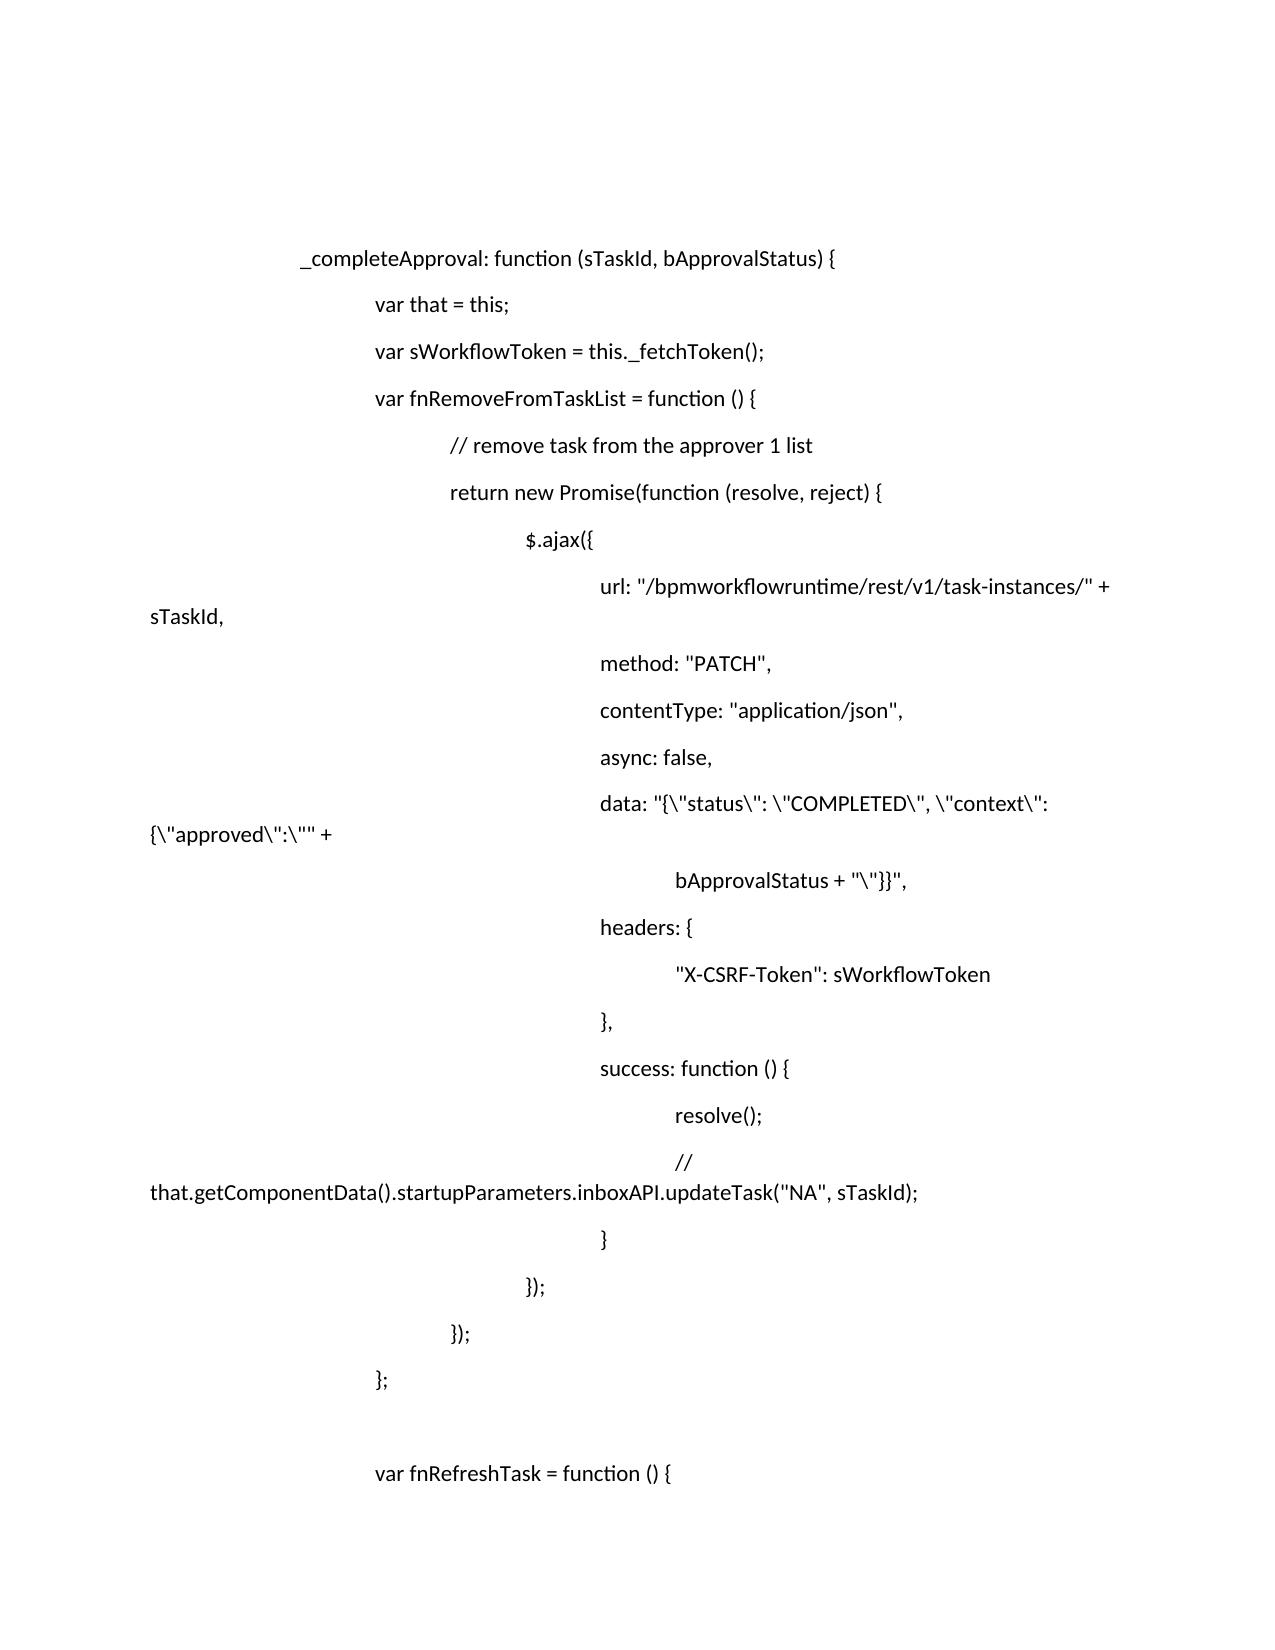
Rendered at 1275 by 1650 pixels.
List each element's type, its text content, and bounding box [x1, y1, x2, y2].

text }; [150, 1366, 1125, 1394]
text }); [150, 1272, 1125, 1300]
text "X-CSRF-Token": sWorkflowToken [150, 960, 1125, 988]
text }); [150, 1319, 1125, 1347]
text var fnRefreshTask = function () { [150, 1459, 1125, 1487]
text return new Promise(function (resolve, reject) { [150, 478, 1125, 506]
text success: function () { [150, 1054, 1125, 1082]
text url: "/bpmworkflowruntime/rest/v1/task-instances/" + sTaskId, [150, 572, 1125, 630]
text var fnRemoveFromTaskList = function () { [150, 384, 1125, 412]
text // that.getComponentData().startupParameters.inboxAPI.updateTask("NA", sTaskId); [150, 1148, 1125, 1206]
text headers: { [150, 913, 1125, 942]
text contentType: "application/json", [150, 696, 1125, 724]
text resolve(); [150, 1101, 1125, 1129]
text _completeApproval: function (sTaskId, bApprovalStatus) { [150, 244, 1125, 272]
text // remove task from the approver 1 list [150, 431, 1125, 459]
text data: "{\"status\": \"COMPLETED\", \"context\": {\"approved\":\"" + [150, 789, 1125, 848]
text async: false, [150, 743, 1125, 771]
text method: "PATCH", [150, 649, 1125, 677]
text var that = this; [150, 291, 1125, 319]
text bApprovalStatus + "\"}}", [150, 867, 1125, 895]
text var sWorkflowToken = this._fetchToken(); [150, 337, 1125, 366]
text $.ajax({ [150, 525, 1125, 553]
text } [150, 1225, 1125, 1253]
text }, [150, 1007, 1125, 1035]
